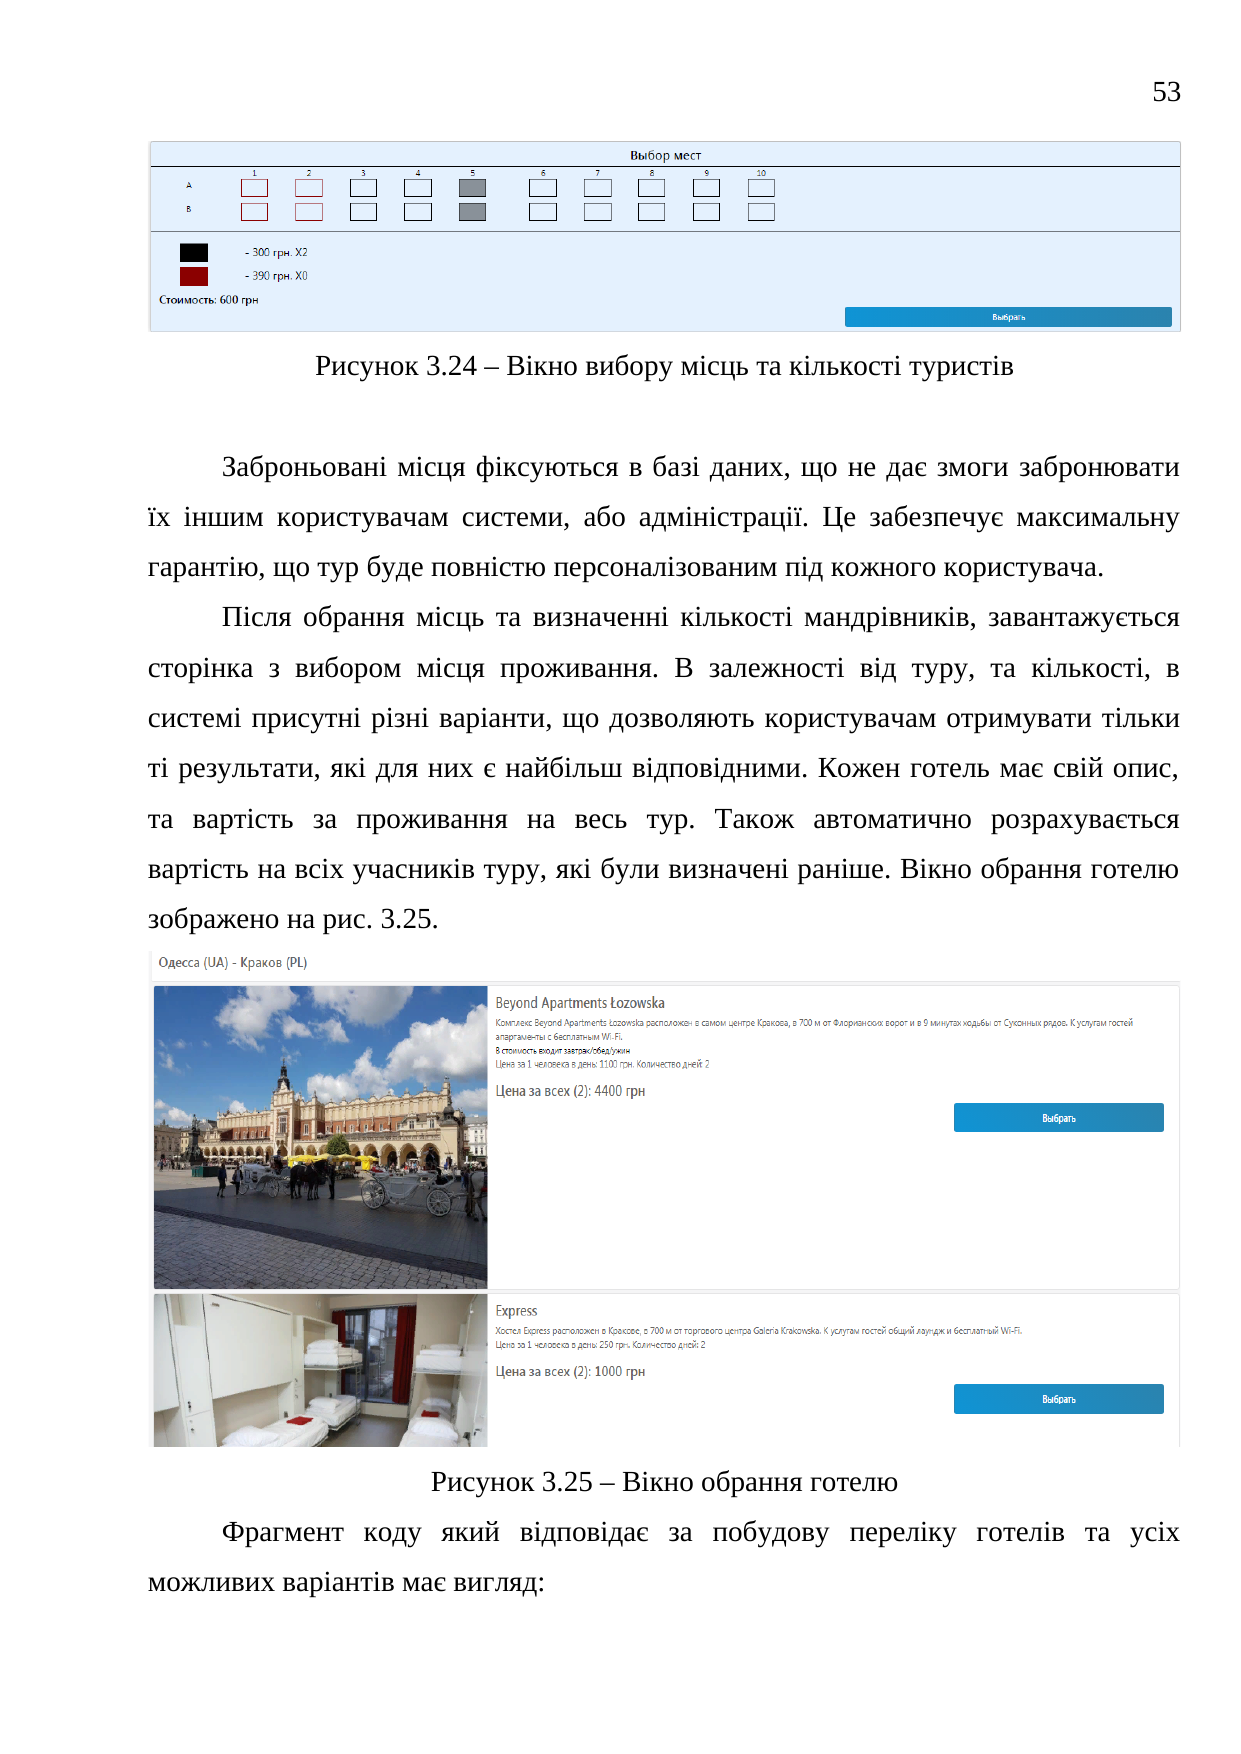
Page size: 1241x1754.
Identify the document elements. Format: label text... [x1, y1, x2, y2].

picture [148, 951, 1181, 1447]
text Фрагмент коду який відповідає за побудову переліку готелів та усіх можливих варіантів має вигляд: [148, 1514, 1181, 1598]
picture [147, 141, 1182, 332]
text Рисунок 3.24 – Вікно вибору місць та кількості туристів [148, 348, 1181, 382]
text Після обрання місць та визначенні кількості мандрівників, завантажується сторінка з вибором місця проживання. В залежності від туру, та кількості, в системі присутні різні варіанти, що дозволяють користувачам отримувати тільки ті результати, які для них є найбільш відповідними. Кожен готель має свій опис, та вартість за проживання на весь тур. Також автоматично розрахувається вартість на всіх учасників туру, які були визначені раніше. Вікно обрання готелю зображено на рис. 3.25. [148, 599, 1181, 935]
text Заброньовані місця фіксуються в базі даних, що не дає змоги забронювати їх іншим користувачам системи, або адміністрації. Це забезпечує максимальну гарантію, що тур буде повністю персоналізованим під кожного користувача. [148, 449, 1181, 583]
text Рисунок 3.25 – Вікно обрання готелю [148, 1464, 1181, 1497]
